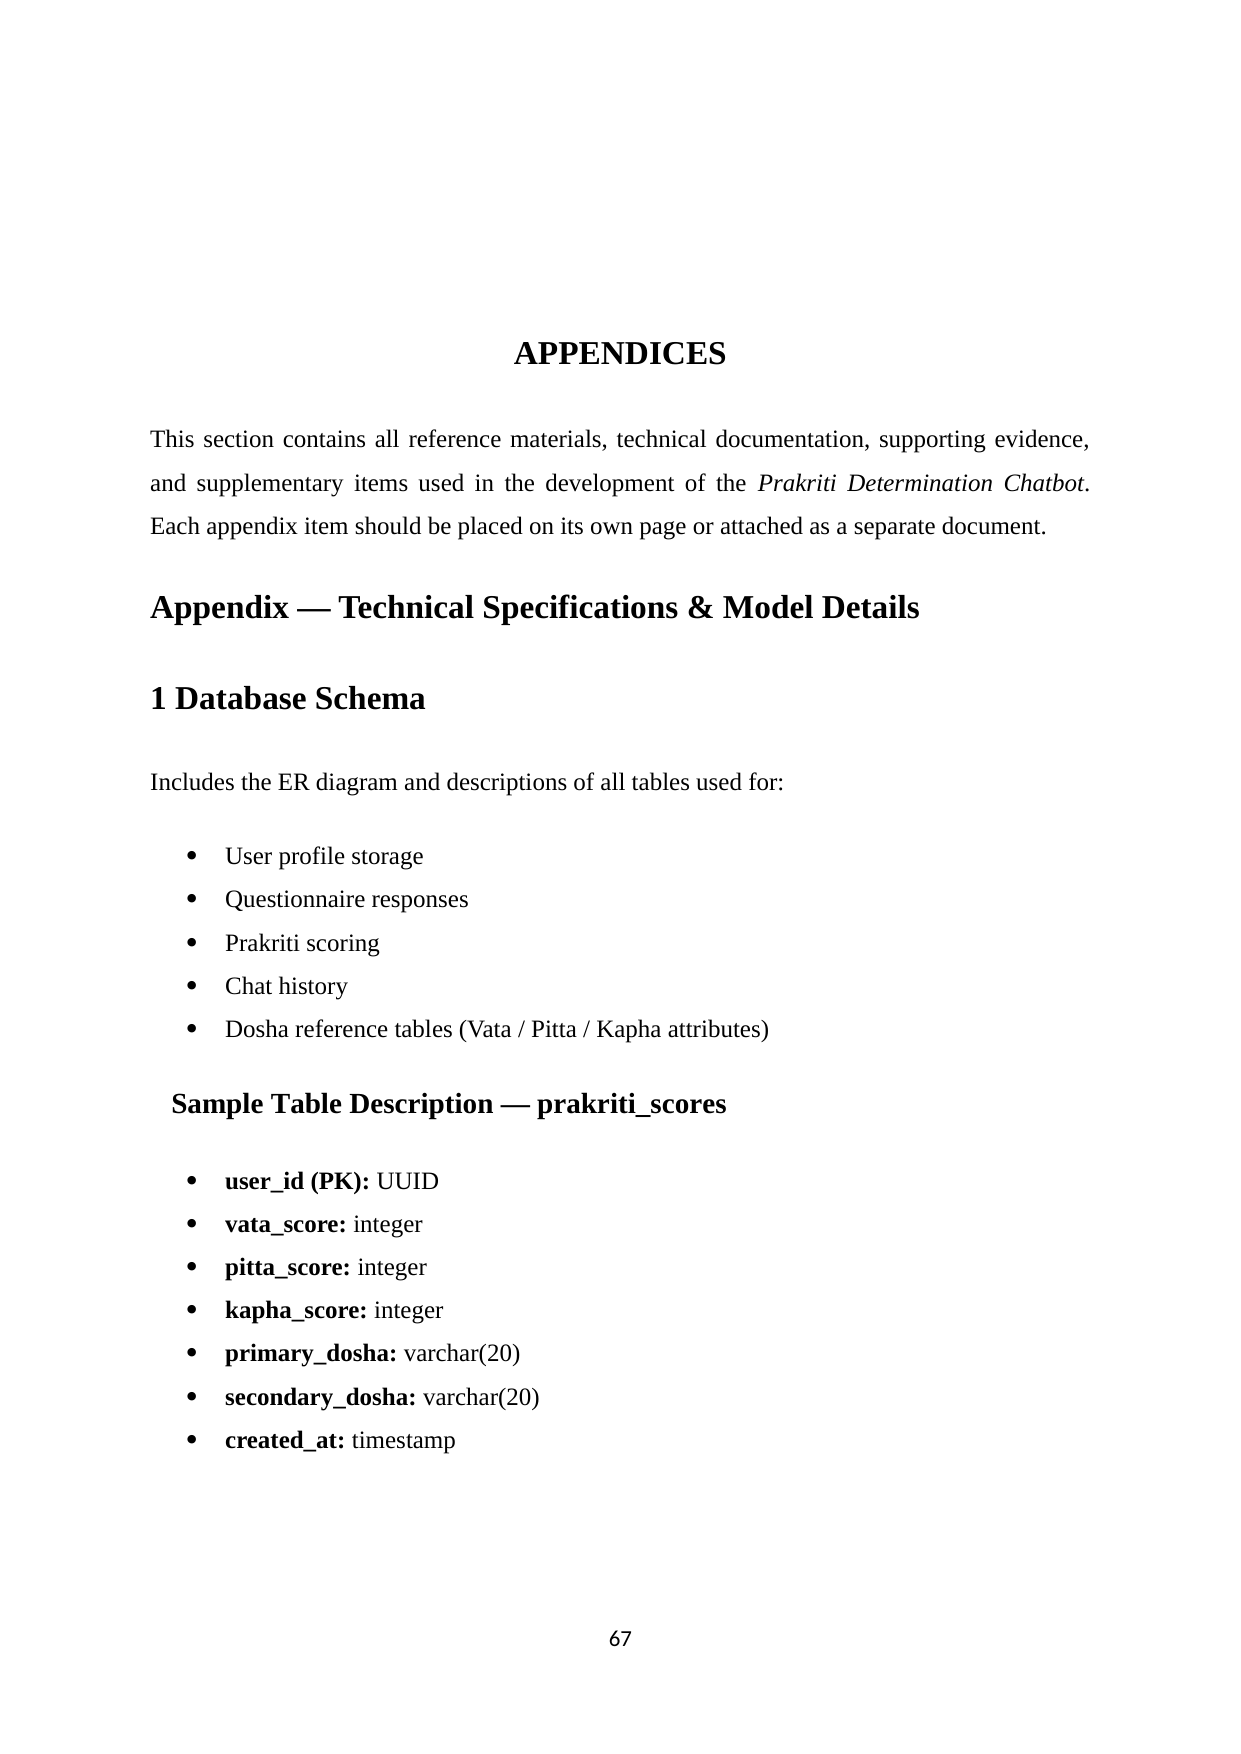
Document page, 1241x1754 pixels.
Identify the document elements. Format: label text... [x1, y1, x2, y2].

subtitle Appendix — Technical Specifications & Model Details [150, 587, 1090, 626]
subtitle APPENDICES [150, 333, 1090, 372]
list Prakriti scoring [187, 928, 1090, 956]
list created_at: timestamp [187, 1425, 1090, 1453]
list Questionnaire responses [187, 884, 1090, 913]
list pitta_score: integer [187, 1252, 1090, 1281]
text This section contains all reference materials, technical documentation, supporting evidence, and supplementary items used in the development of the Prakriti Determination Chatbot. Each appendix item should be placed on its own page or attached as a separate document. [150, 424, 1090, 539]
list User profile storage [187, 841, 1090, 870]
subtitle Includes the ER diagram and descriptions of all tables used for: [150, 767, 1090, 796]
list kapha_score: integer [187, 1295, 1090, 1324]
list primary_dosha: varchar(20) [187, 1338, 1090, 1367]
list Dosha reference tables (Vata / Pitta / Kapha attributes) [187, 1014, 1090, 1043]
list user_id (PK): UUID [187, 1166, 1090, 1195]
list Chat history [187, 971, 1090, 999]
subtitle 1 Database Schema [150, 678, 1090, 717]
subtitle Sample Table Description — prakriti_scores [171, 1086, 1090, 1120]
list secondary_dosha: varchar(20) [187, 1382, 1090, 1410]
list vata_score: integer [187, 1209, 1090, 1238]
